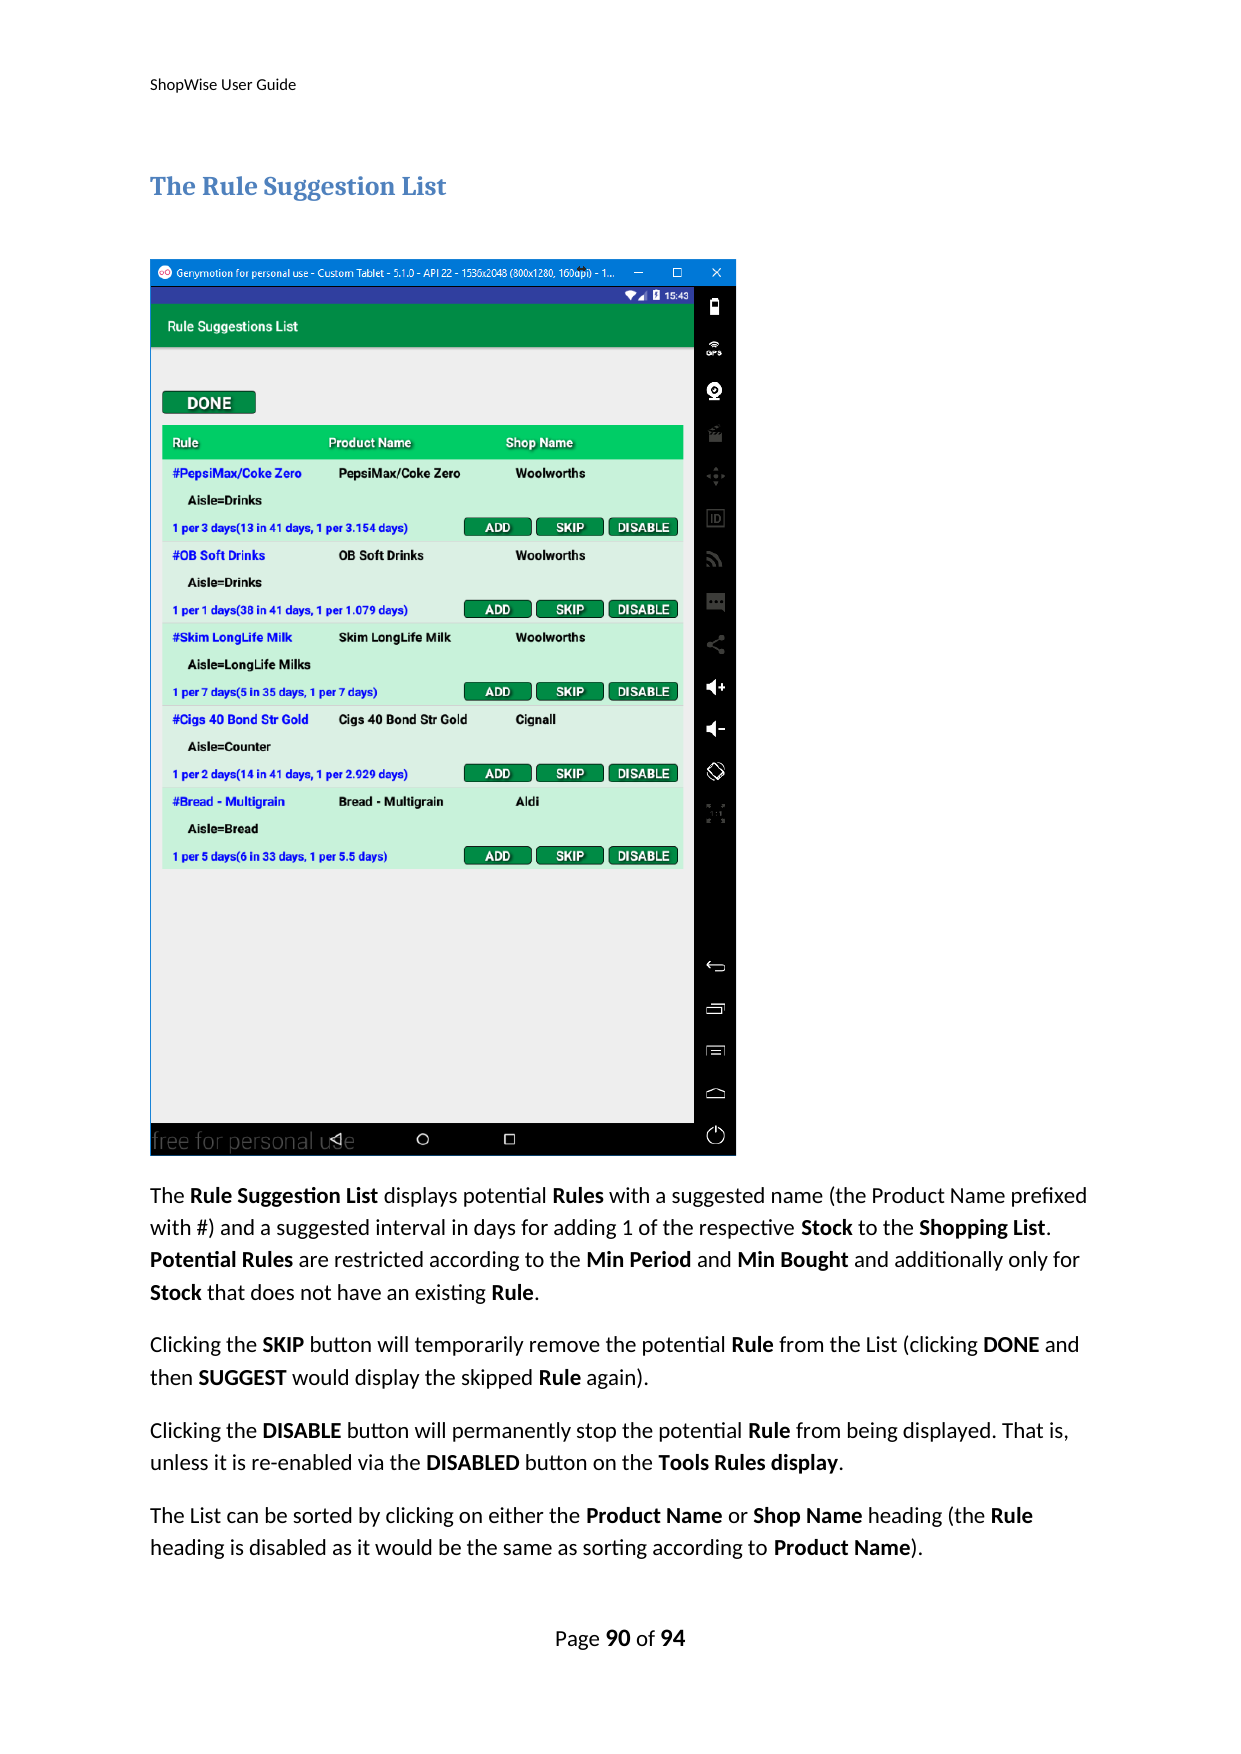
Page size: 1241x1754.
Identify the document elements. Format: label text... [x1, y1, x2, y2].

text The List can be sorted by clicking on either the Product Name or Shop Name heading (the Rule heading is disabled as it would be the same as sorting according to Product Name). [150, 1501, 1090, 1561]
text Clicking the DISABLE button will permanently stop the potential Rule from being displayed. That is, unless it is re-enabled via the DISABLED button on the Tools Rules display. [150, 1416, 1090, 1476]
subtitle The Rule Suggestion List [150, 171, 1090, 202]
text The Rule Suggestion List displays potential Rules with a suggested name (the Product Name prefixed with #) and a suggested interval in days for adding 1 of the respective Stock to the Shopping List. Potential Rules are restricted according to the Min Period and Min Bought and additionally only for Stock that does not have an existing Rule. [150, 1181, 1090, 1306]
picture [150, 259, 737, 1156]
text Clicking the SKIP button will temporarily remove the potential Rule from the List (clicking DONE and then SUGGEST would display the skipped Rule again). [150, 1331, 1090, 1391]
